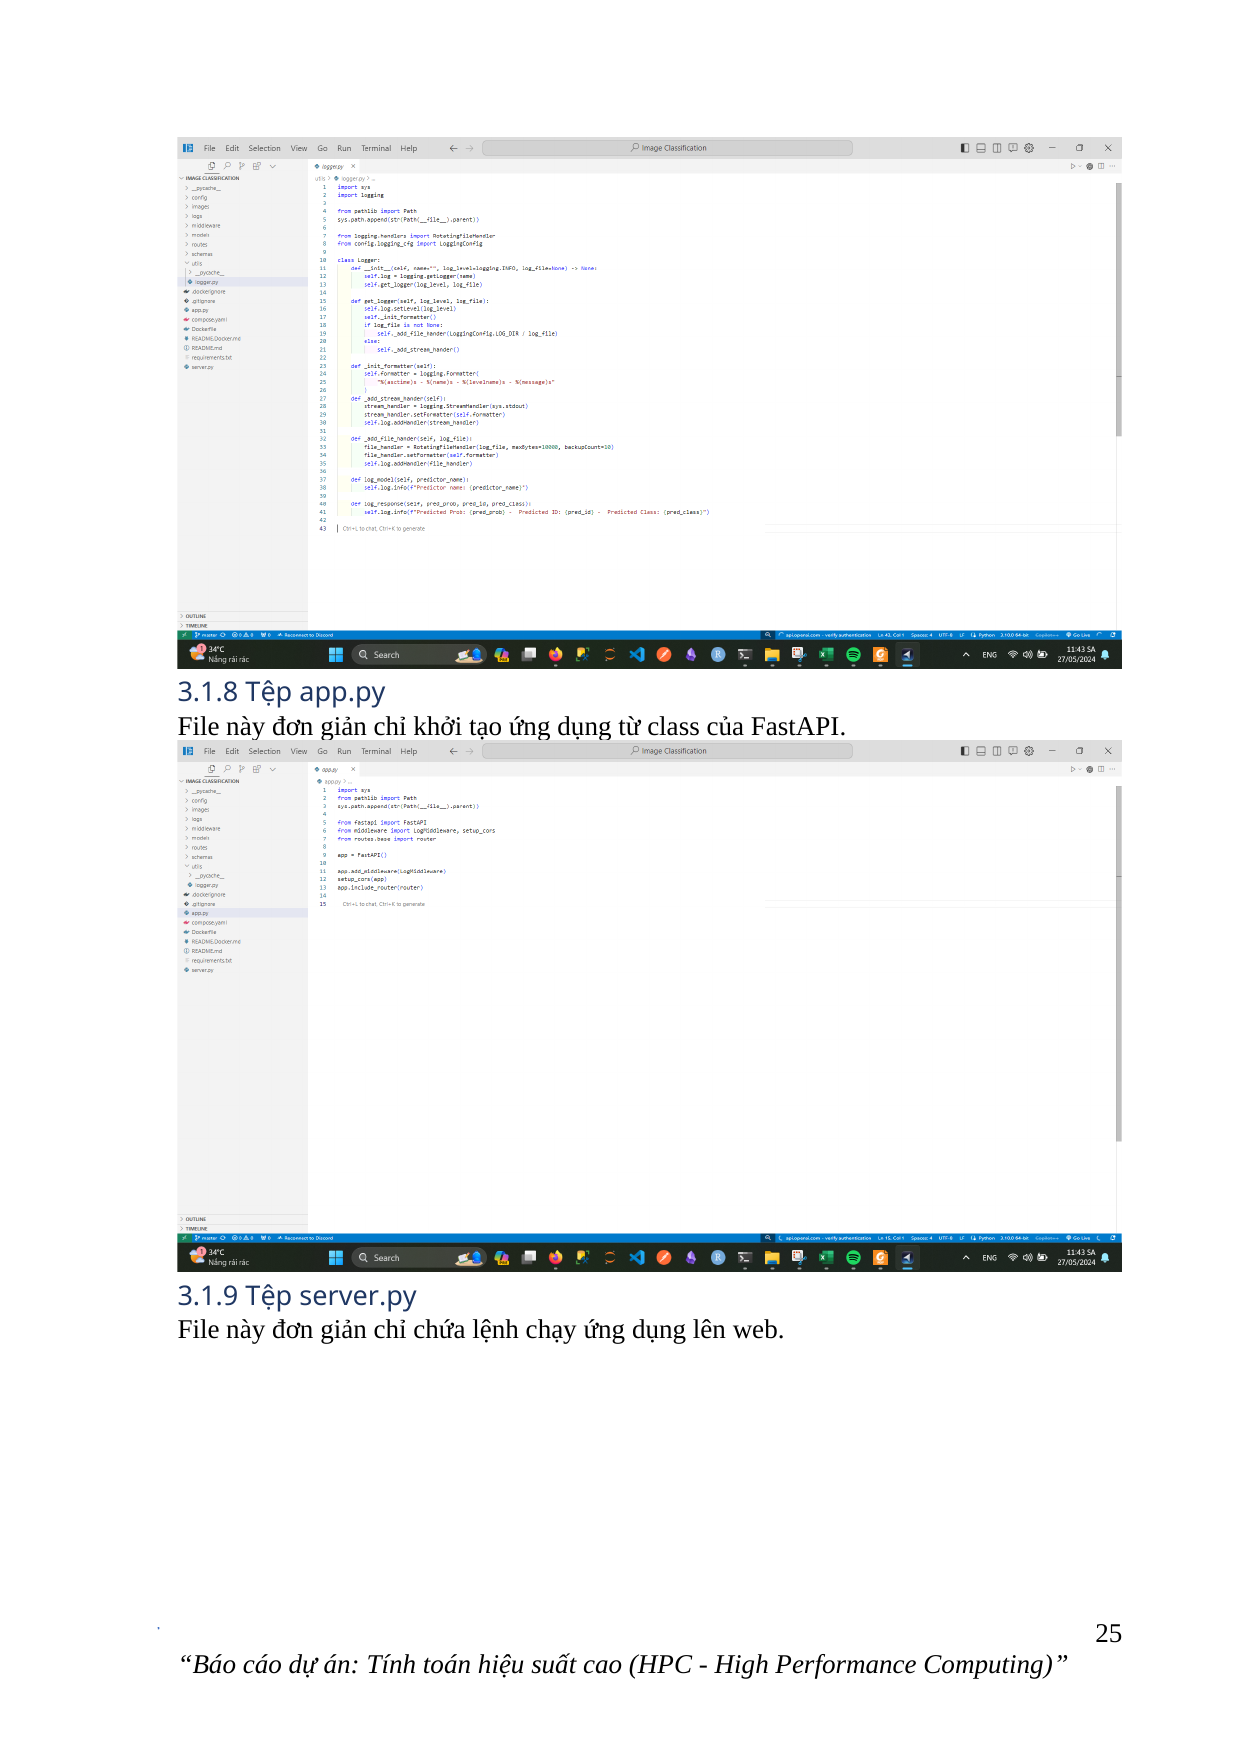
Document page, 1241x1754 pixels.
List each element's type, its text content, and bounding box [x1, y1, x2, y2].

picture [177, 137, 1122, 669]
text File này đơn giản chỉ chứa lệnh chạy ứng dụng lên web. [177, 1313, 1122, 1344]
subtitle 3.1.8 Tệp app.py [177, 673, 1122, 709]
picture [177, 740, 1122, 1272]
text File này đơn giản chỉ khởi tạo ứng dụng từ class của FastAPI. [177, 709, 1122, 740]
subtitle 3.1.9 Tệp server.py [177, 1276, 1122, 1313]
